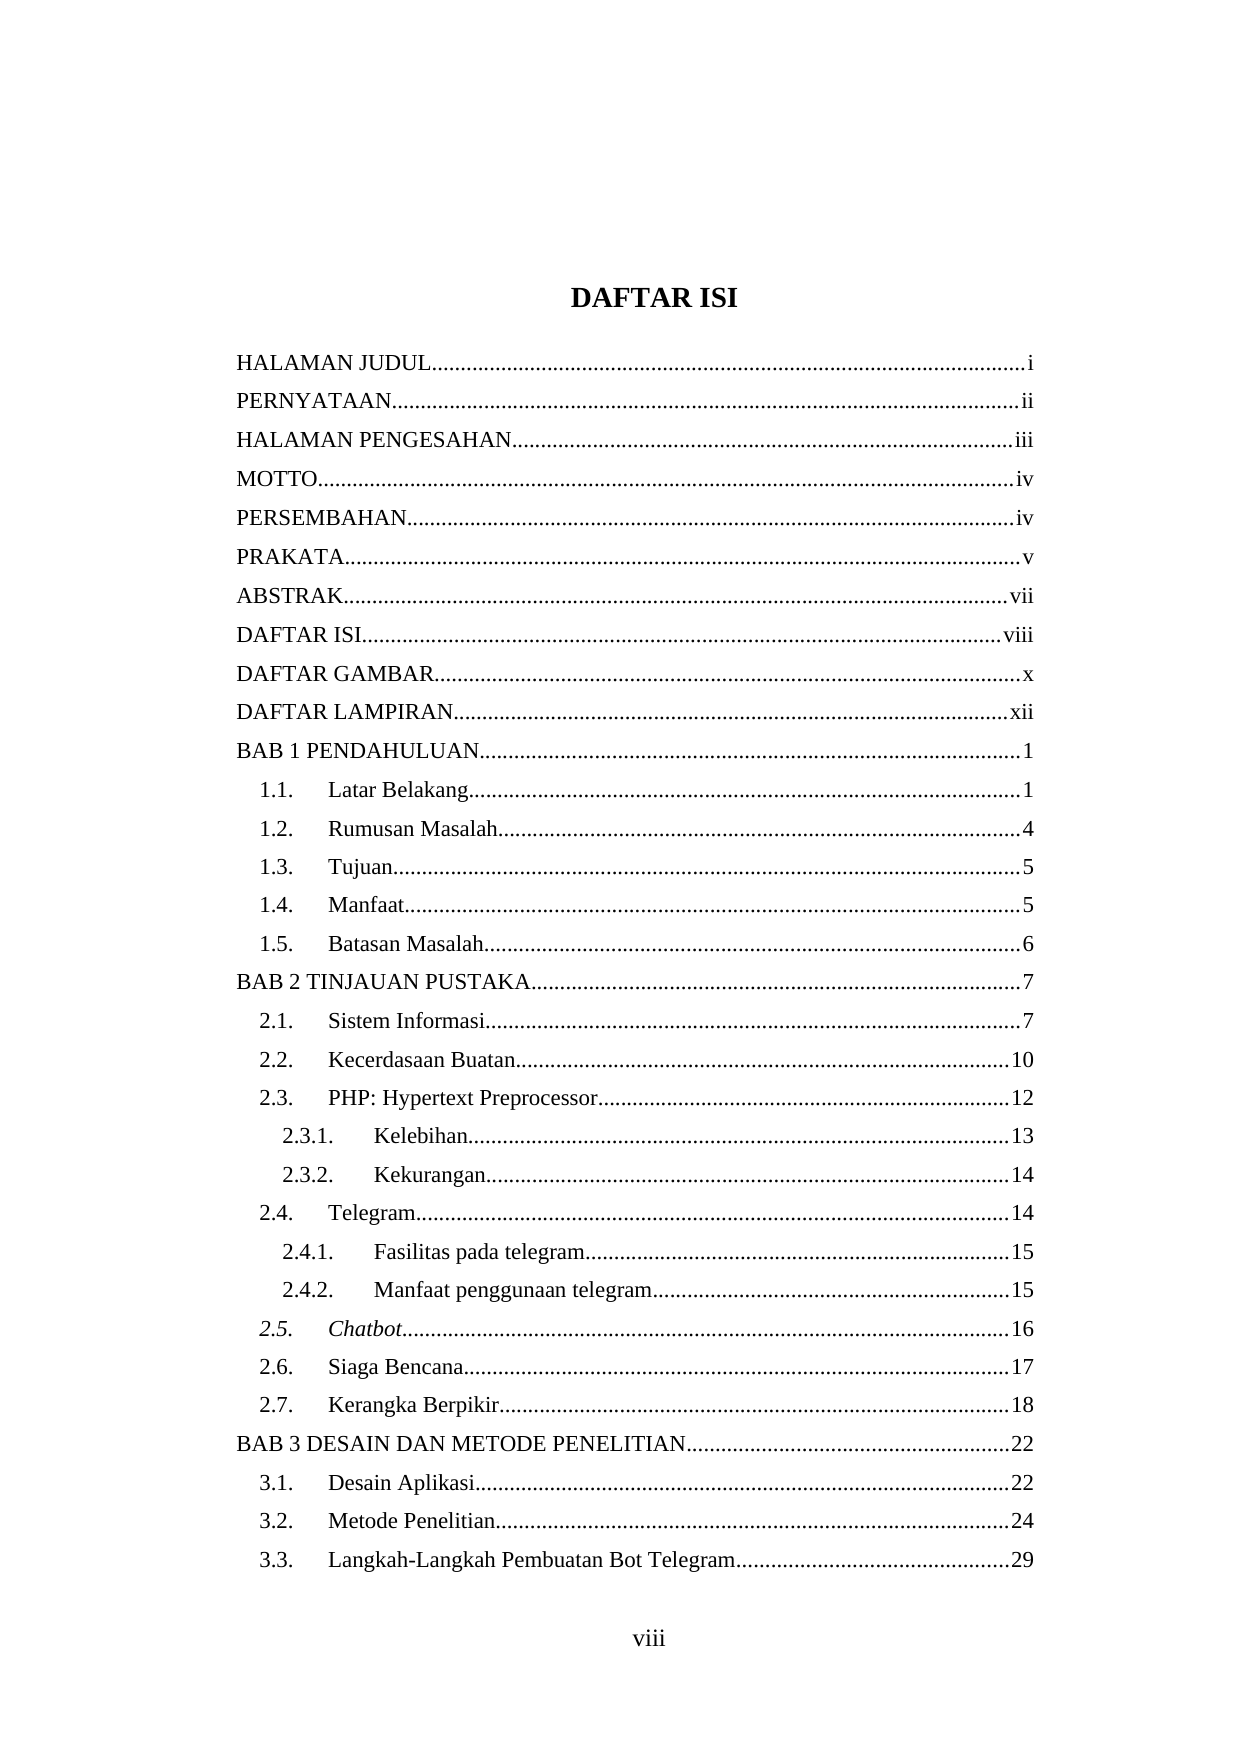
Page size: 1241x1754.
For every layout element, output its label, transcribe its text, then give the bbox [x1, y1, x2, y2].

text MOTTO iv [236, 465, 1063, 492]
text HALAMAN PENGESAHAN iii [236, 426, 1063, 453]
text 2.4.2. Manfaat penggunaan telegram 15 [282, 1276, 1063, 1303]
text 2.2. Kecerdasaan Buatan 10 [259, 1046, 1063, 1072]
text 1.5. Batasan Masalah 6 [259, 930, 1063, 956]
text 1.2. Rumusan Masalah 4 [259, 814, 1063, 841]
text 2.3. PHP: Hypertext Preprocessor 12 [259, 1084, 1063, 1110]
text HALAMAN JUDUL i [236, 349, 1063, 375]
text BAB 2 TINJAUAN PUSTAKA 7 [236, 968, 1063, 995]
text 2.5. Chatbot 16 [259, 1315, 1063, 1341]
text DAFTAR GAMBAR x [236, 659, 1063, 686]
subtitle DAFTAR ISI [247, 280, 1062, 313]
text BAB 3 DESAIN DAN METODE PENELITIAN 22 [236, 1430, 1063, 1456]
text 3.2. Metode Penelitian 24 [259, 1507, 1063, 1534]
text DAFTAR ISI viii [236, 621, 1063, 647]
text 1.3. Tujuan 5 [259, 853, 1063, 879]
text 3.3. Langkah-Langkah Pembuatan Bot Telegram 29 [259, 1546, 1063, 1572]
text 2.6. Siaga Bencana 17 [259, 1353, 1063, 1379]
text 2.4.1. Fasilitas pada telegram 15 [282, 1238, 1063, 1264]
text 1.4. Manfaat 5 [259, 891, 1063, 918]
text ABSTRAK vii [236, 582, 1063, 608]
text 2.3.2. Kekurangan 14 [282, 1161, 1063, 1187]
text 3.1. Desain Aplikasi 22 [259, 1469, 1063, 1495]
text BAB 1 PENDAHULUAN 1 [236, 737, 1063, 764]
text 2.1. Sistem Informasi 7 [259, 1007, 1063, 1033]
text PERSEMBAHAN iv [236, 504, 1063, 531]
text 2.7. Kerangka Berpikir 18 [259, 1392, 1063, 1418]
text 1.1. Latar Belakang 1 [259, 776, 1063, 802]
text PRAKATA v [236, 543, 1063, 569]
text PERNYATAAN ii [236, 388, 1063, 414]
text 2.3.1. Kelebihan 13 [282, 1122, 1063, 1149]
text DAFTAR LAMPIRAN xii [236, 698, 1063, 725]
text 2.4. Telegram 14 [259, 1199, 1063, 1226]
